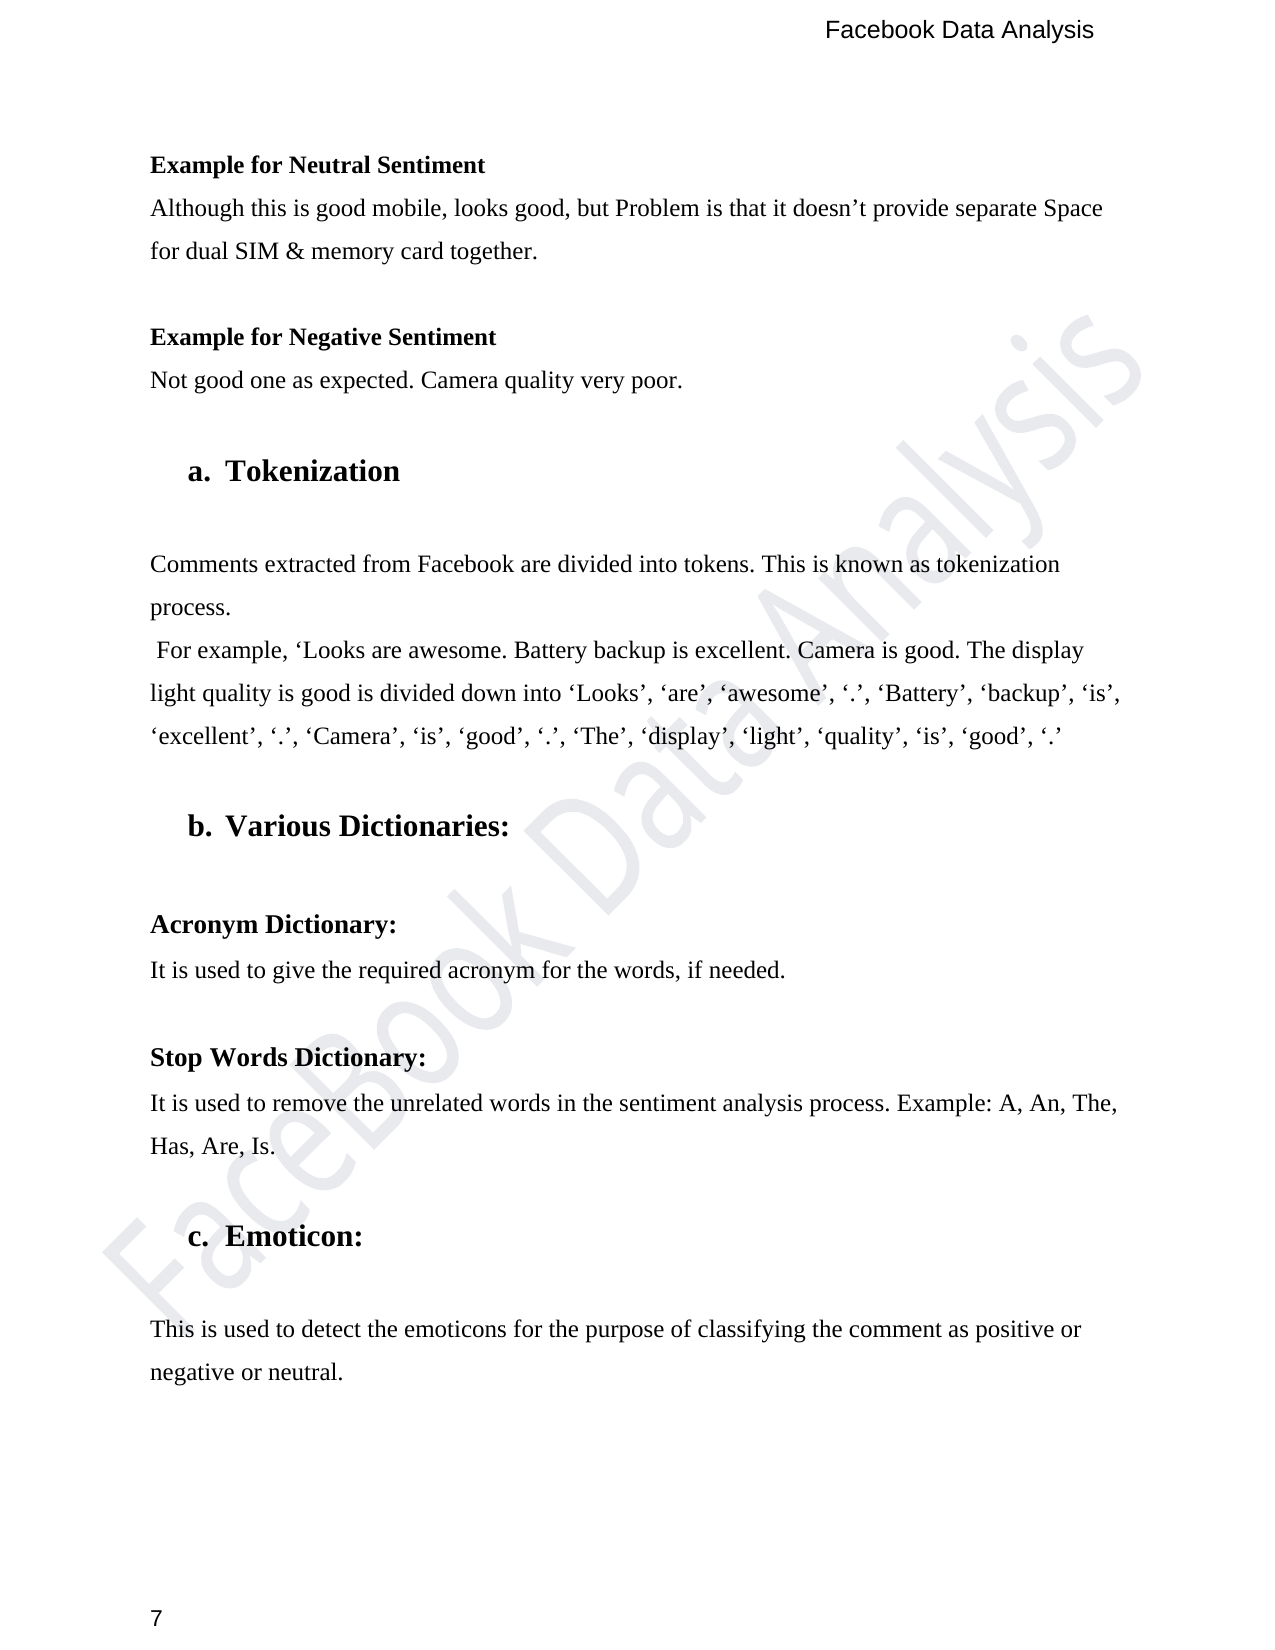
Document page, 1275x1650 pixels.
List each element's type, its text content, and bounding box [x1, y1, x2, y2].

list Emoticon: [187, 1217, 1125, 1253]
text Not good one as expected. Camera quality very poor. [150, 366, 1125, 394]
text It is used to remove the unrelated words in the sentiment analysis process. Example: A, An, The, Has, Are, Is. [150, 1088, 1125, 1159]
text This is used to detect the emoticons for the purpose of classifying the comment as positive or negative or neutral. [150, 1314, 1125, 1386]
text It is used to give the required acronym for the words, if needed. [150, 955, 1125, 983]
text Example for Neutral Sentiment [150, 150, 1125, 179]
text For example, ‘Looks are awesome. Battery backup is excellent. Camera is good. The display light quality is good is divided down into ‘Looks’, ‘are’, ‘awesome’, ‘.’, ‘Battery’, ‘backup’, ‘is’, ‘excellent’, ‘.’, ‘Camera’, ‘is’, ‘good’, ‘.’, ‘The’, ‘display’, ‘light’, ‘quality’, ‘is’, ‘good’, ‘.’ [150, 635, 1125, 750]
text Although this is good mobile, looks good, but Problem is that it doesn’t provide separate Space for dual SIM & memory card together. [150, 193, 1125, 265]
text Example for Negative Sentiment [150, 322, 1125, 351]
list Tokenization [187, 452, 1125, 488]
list Various Dictionaries: [187, 808, 1125, 843]
text Comments extracted from Facebook are divided into tokens. This is known as tokenization process. [150, 549, 1125, 621]
text Acronym Dictionary: [150, 908, 1125, 939]
text Stop Words Dictionary: [150, 1041, 1125, 1072]
